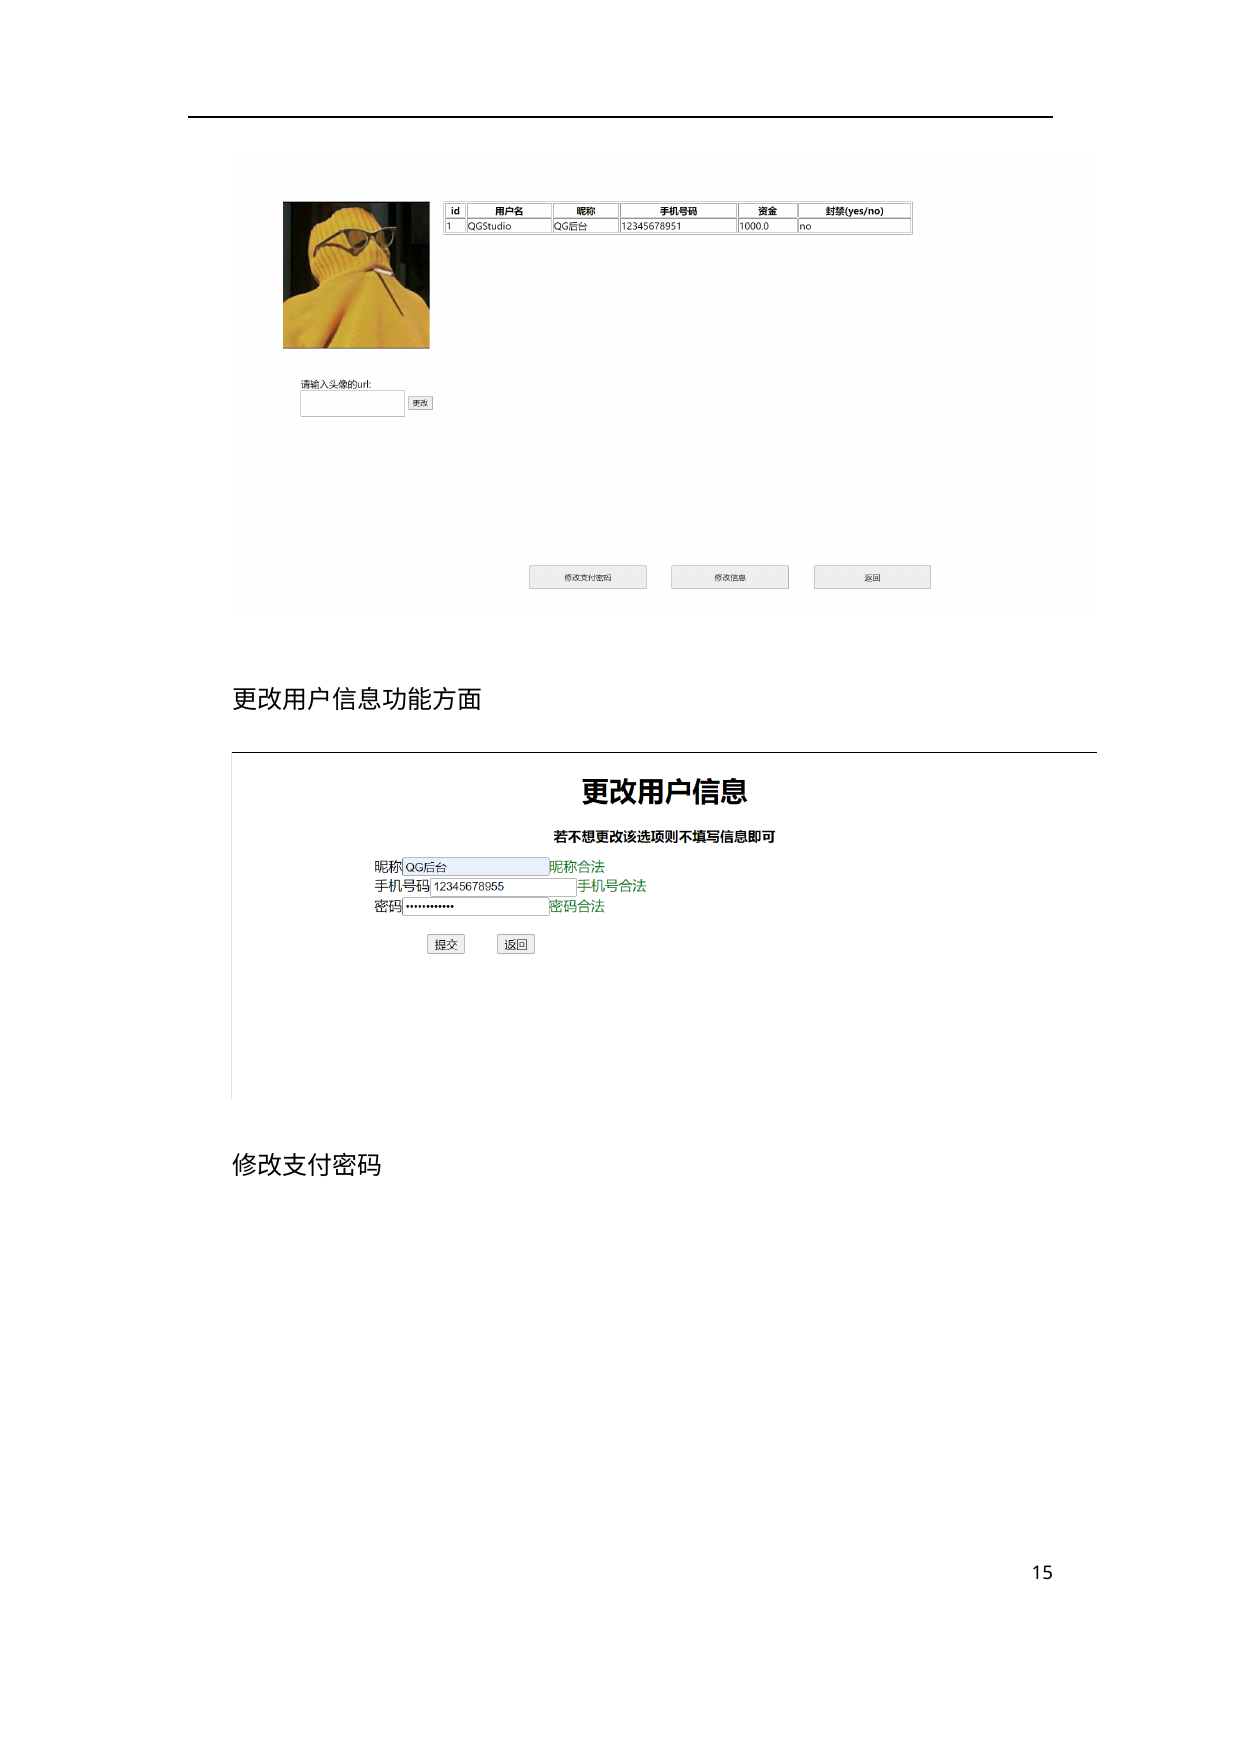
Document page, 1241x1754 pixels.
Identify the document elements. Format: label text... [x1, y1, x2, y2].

list 修改支付密码 [232, 1131, 1053, 1196]
picture [231, 752, 1097, 1099]
list 更改用户信息功能方面 [232, 665, 1053, 730]
picture [231, 155, 1097, 612]
